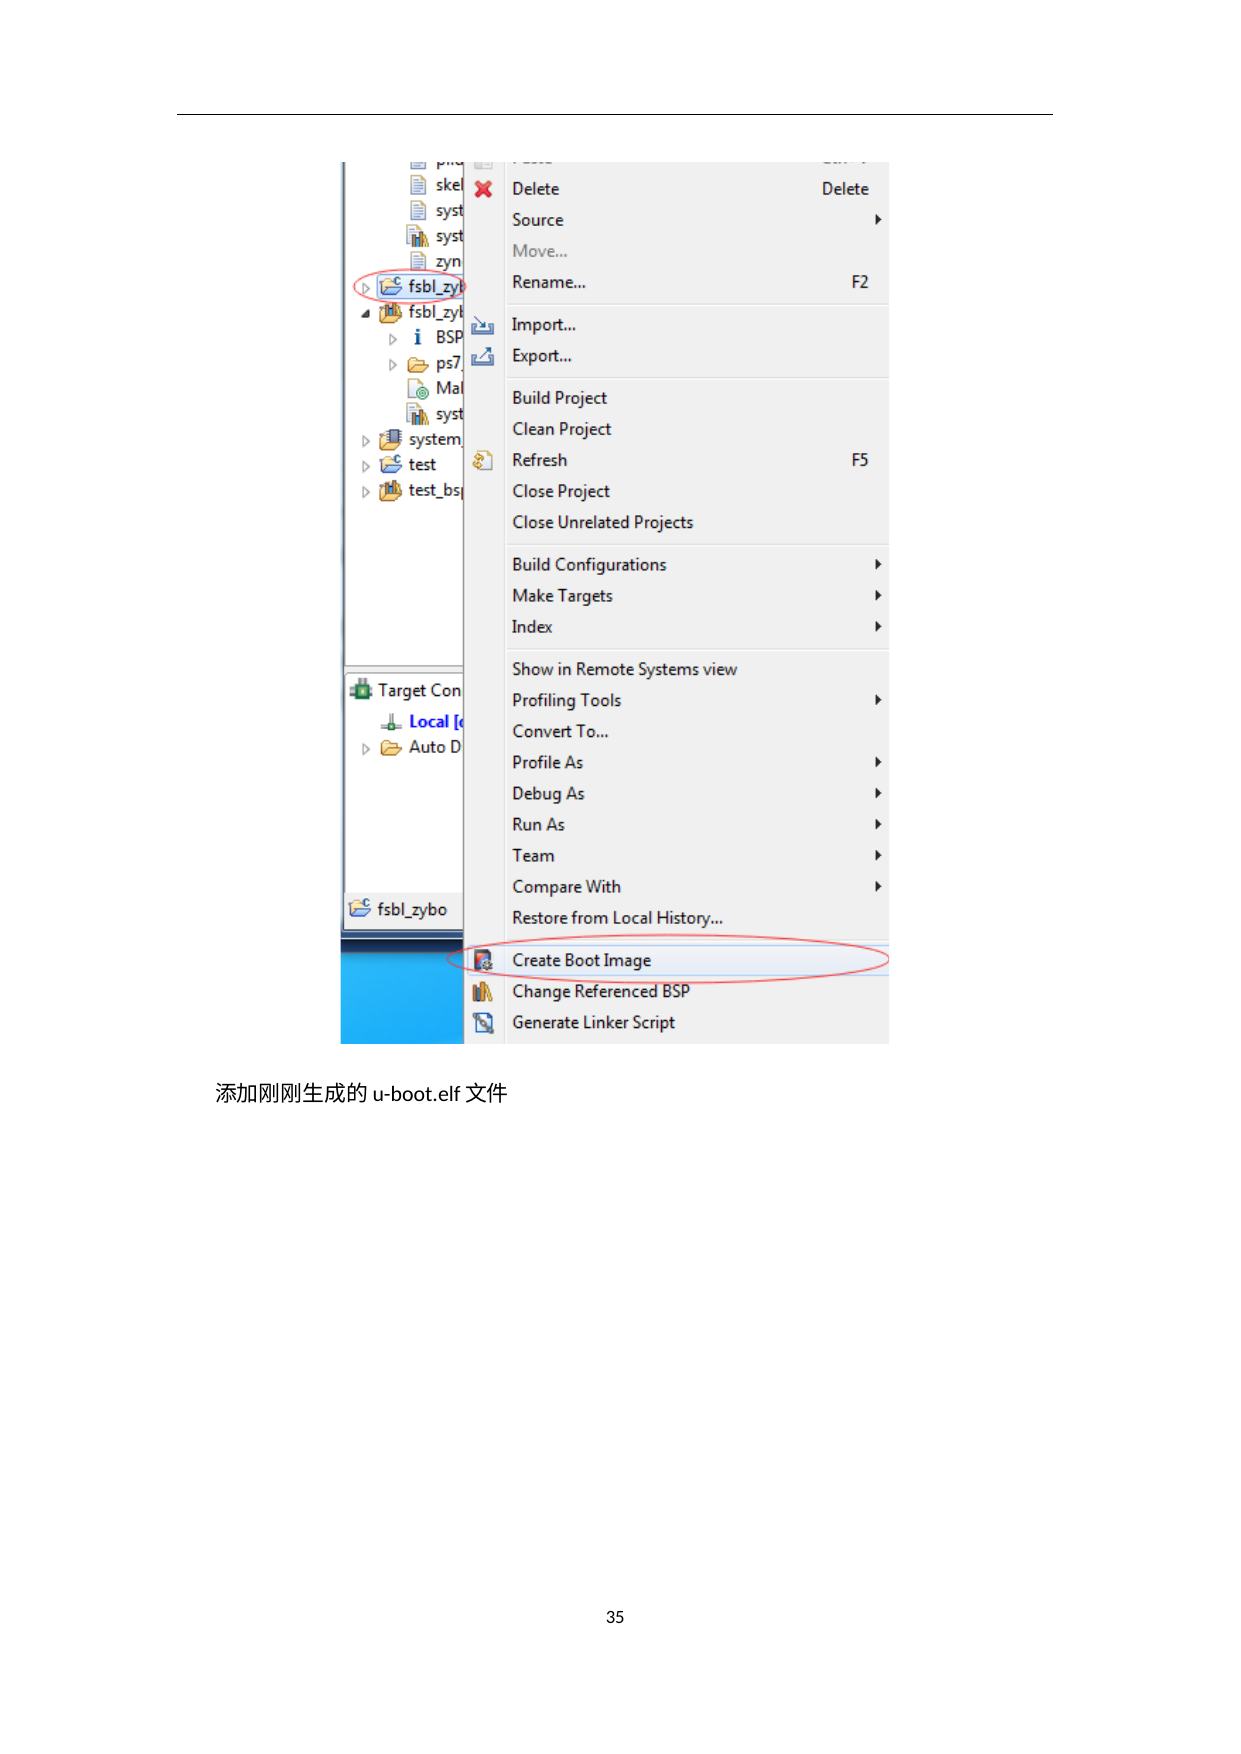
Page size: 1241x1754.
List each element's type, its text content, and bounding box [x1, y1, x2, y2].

text 添加刚刚生成的u-boot.elf文件 [177, 1076, 1053, 1108]
picture [340, 162, 890, 1044]
